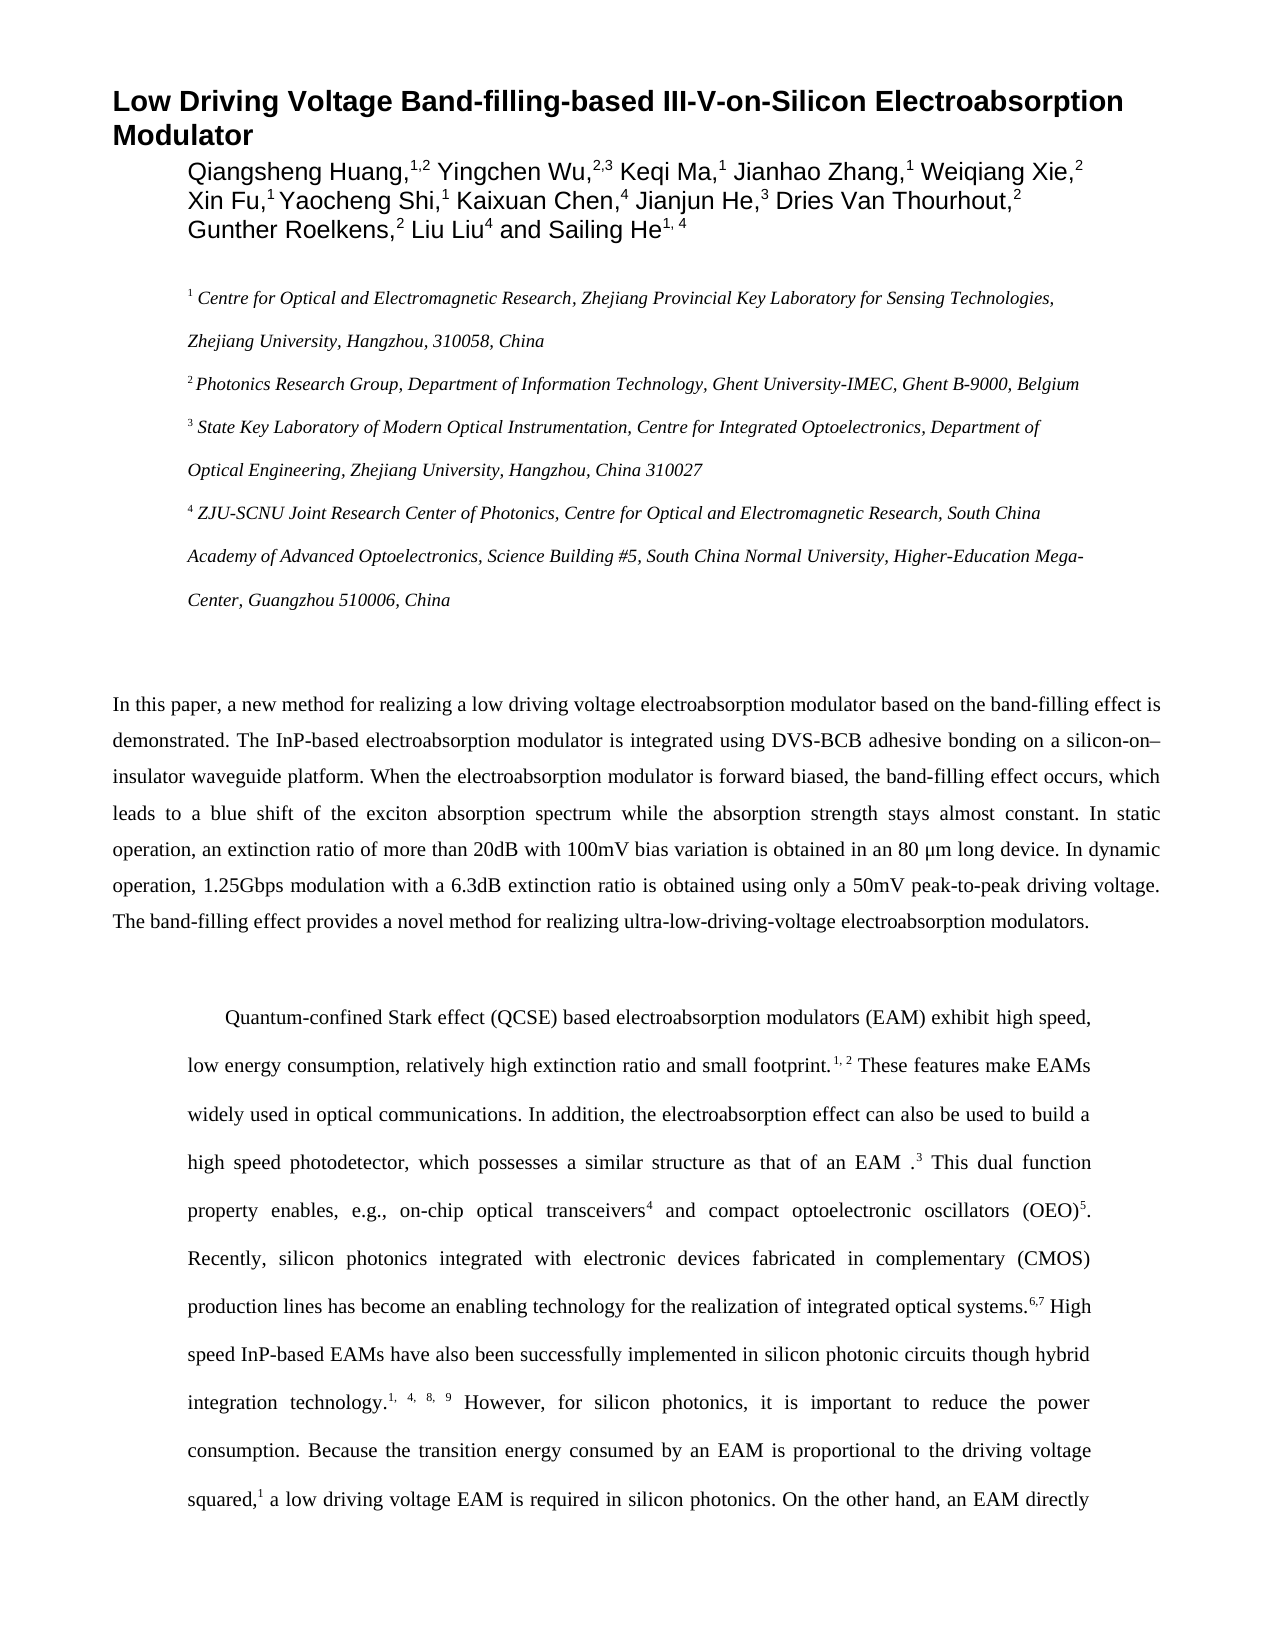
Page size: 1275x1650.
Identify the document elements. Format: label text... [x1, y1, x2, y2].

text 3 State Key Laboratory of Modern Optical Instrumentation, Centre for Integrated Optoelectronics, Department of Optical Engineering, Zhejiang University, Hangzhou, China 310027 [187, 416, 1091, 481]
text 4 ZJU-SCNU Joint Research Center of Photonics, Centre for Optical and Electromagnetic Research, South China Academy of Advanced Optoelectronics, Science Building #5, South China Normal University, Higher-Education Mega-Center, Guangzhou 510006, China [187, 502, 1091, 610]
text Qiangsheng Huang,1,2 Yingchen Wu,2,3 Keqi Ma,1 Jianhao Zhang,1 Weiqiang Xie,2 Xin Fu,1 Yaocheng Shi,1 Kaixuan Chen,4 Jianjun He,3 Dries Van Thourhout,2 Gunther Roelkens,2 Liu Liu4 and Sailing He1, 4 [187, 157, 1091, 243]
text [187, 1005, 1091, 1511]
text Low Driving Voltage Band-filling-based III-V-on-Silicon Electroabsorption Modulator [112, 84, 1162, 151]
text In this paper, a new method for realizing a low driving voltage electroabsorption modulator based on the band-filling effect is demonstrated. The InP-based electroabsorption modulator is integrated using DVS-BCB adhesive bonding on a silicon-on–insulator waveguide platform. When the electroabsorption modulator is forward biased, the band-filling effect occurs, which leads to a blue shift of the exciton absorption spectrum while the absorption strength stays almost constant. In static operation, an extinction ratio of more than 20dB with 100mV bias variation is obtained in an 80 μm long device. In dynamic operation, 1.25Gbps modulation with a 6.3dB extinction ratio is obtained using only a 50mV peak-to-peak driving voltage. The band-filling effect provides a novel method for realizing ultra-low-driving-voltage electroabsorption modulators. [112, 692, 1162, 933]
text 1 Centre for Optical and Electromagnetic Research, Zhejiang Provincial Key Laboratory for Sensing Technologies, Zhejiang University, Hangzhou, 310058, China [187, 287, 1091, 351]
text 2 Photonics Research Group, Department of Information Technology, Ghent University-IMEC, Ghent B-9000, Belgium [187, 373, 1091, 394]
